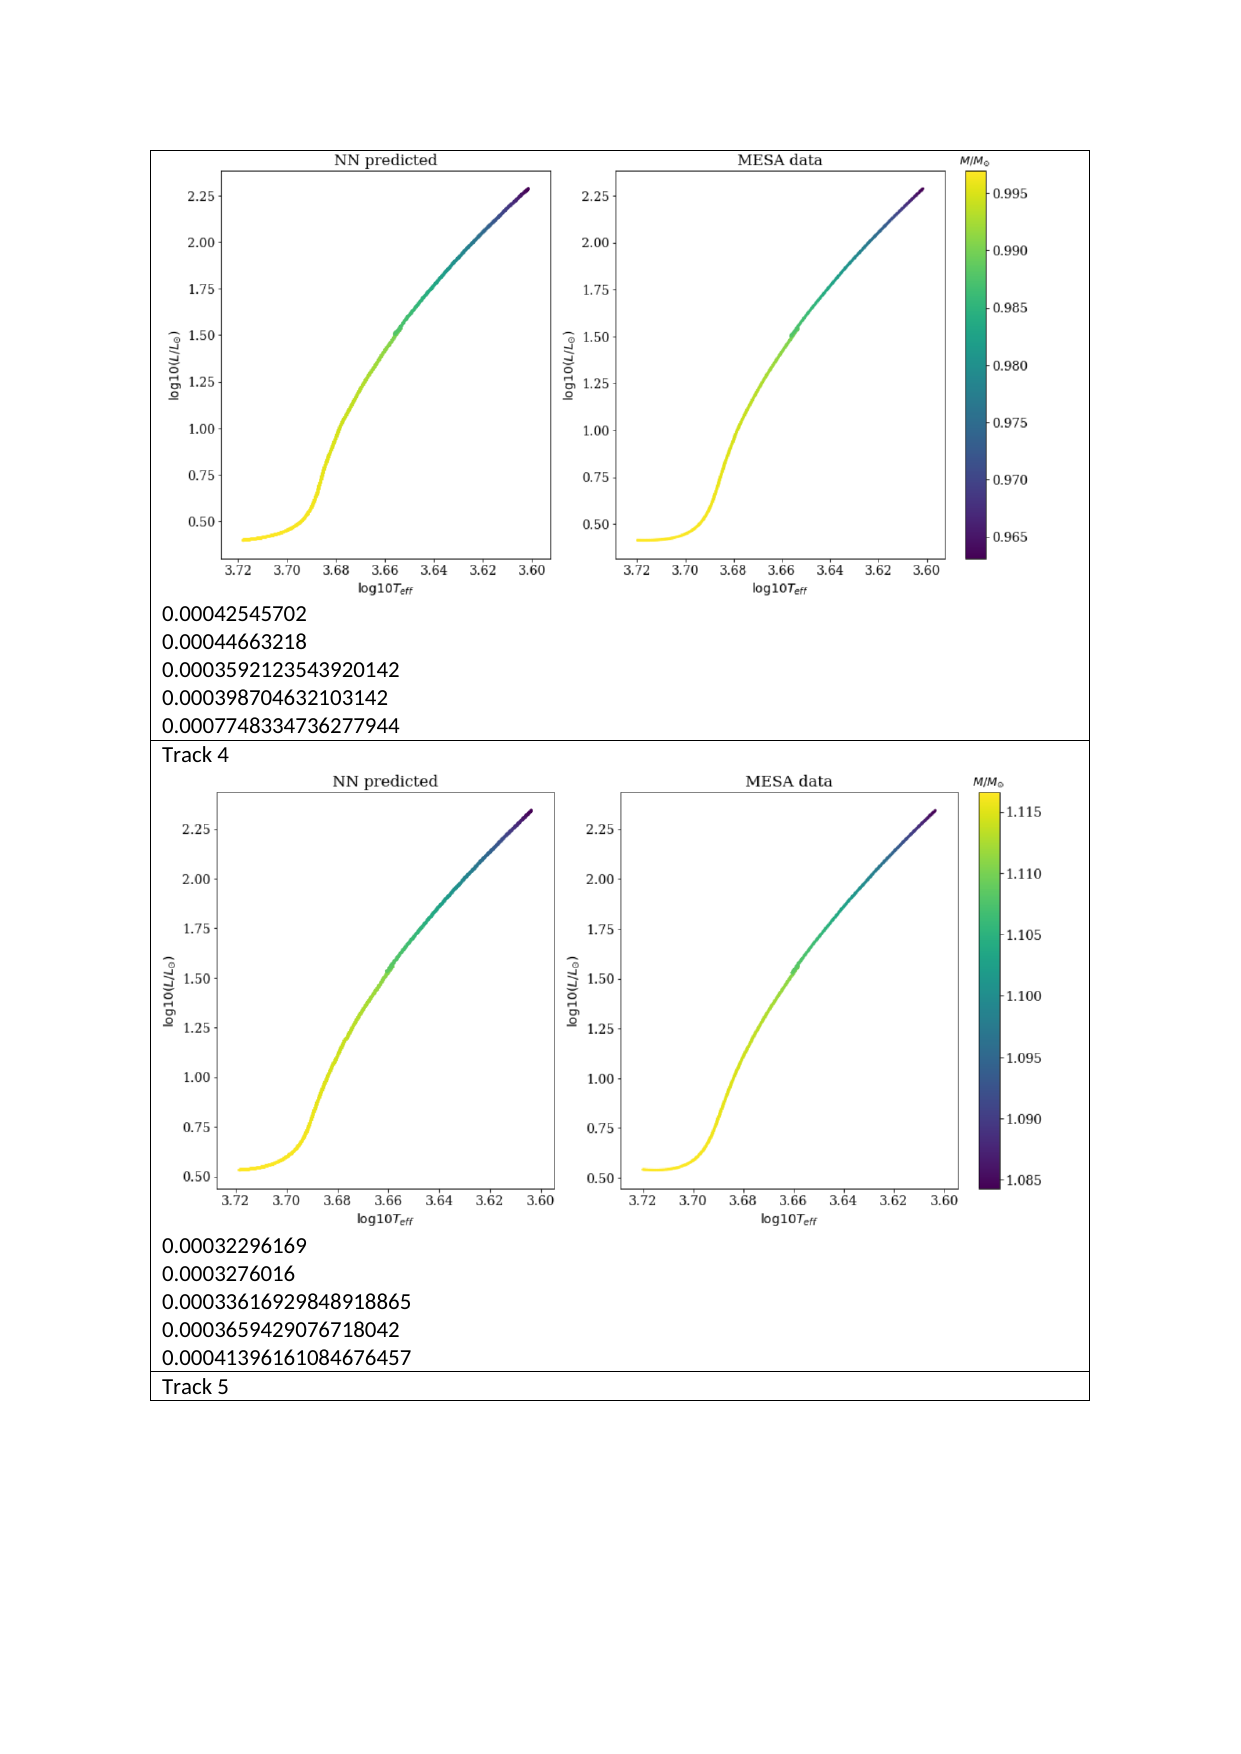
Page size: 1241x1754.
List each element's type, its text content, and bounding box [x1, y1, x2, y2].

picture [161, 768, 1050, 1231]
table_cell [151, 151, 1089, 739]
table_cell Track 4 0.00032296169 0.0003276016 0.00033616929848918865 0.0003659429076718042 0.00041396161084676457 [151, 741, 1089, 1371]
picture [161, 151, 1037, 600]
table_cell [151, 1372, 1089, 1400]
